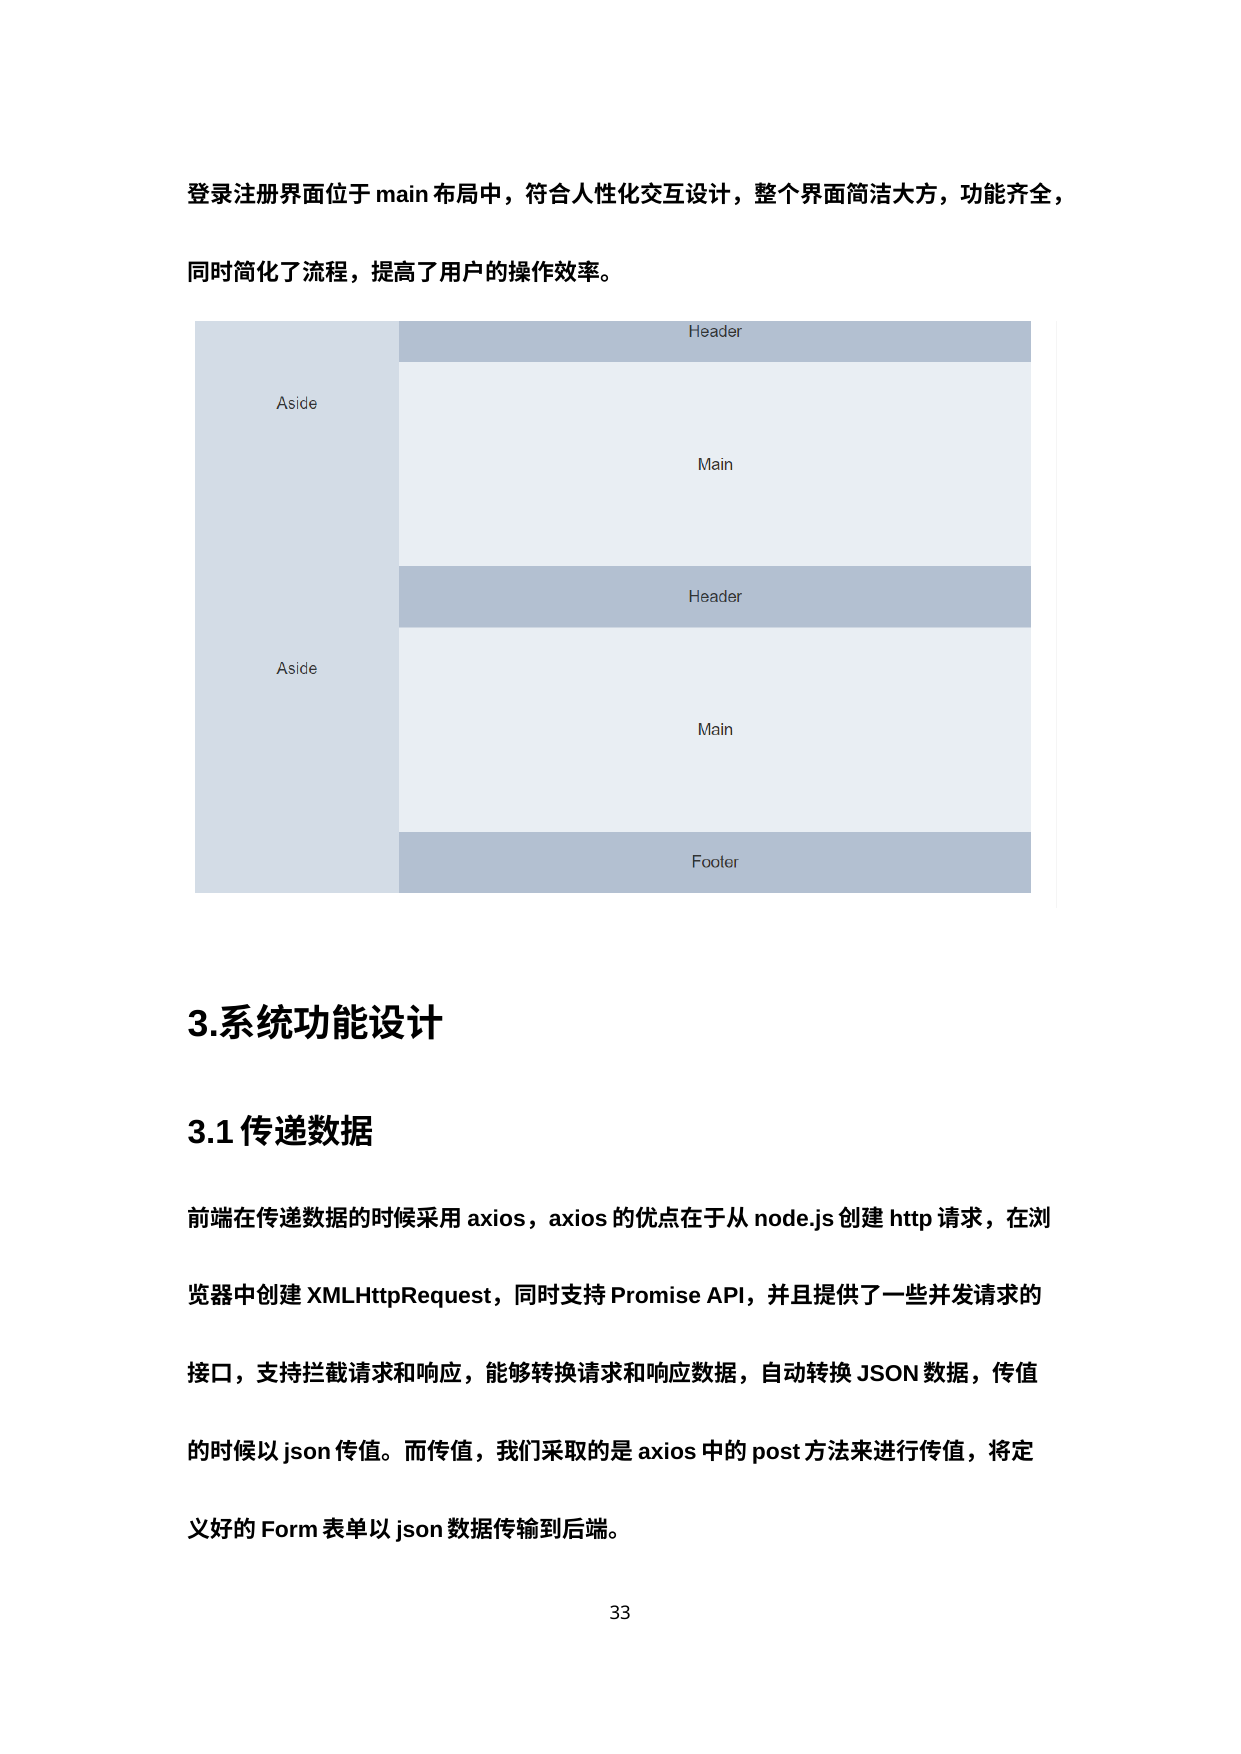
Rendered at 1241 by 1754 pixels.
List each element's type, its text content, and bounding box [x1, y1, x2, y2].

picture [187, 321, 1074, 908]
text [187, 160, 1053, 303]
text 3.系统功能设计 [187, 987, 1053, 1052]
text 3.1传递数据 [187, 1096, 1053, 1161]
text 前端在传递数据的时候采用axios，axios的优点在于从node.js创建http请求，在浏览器中创建XMLHttpRequest，同时支持Promise API，并且提供了一些并发请求的接口，支持拦截请求和响应，能够转换请求和响应数据，自动转换JSON数据，传值的时候以json传值。而传值，我们采取的是axios中的post方法来进行传值，将定义好的Form表单以json数据传输到后端。 [187, 1183, 1053, 1560]
